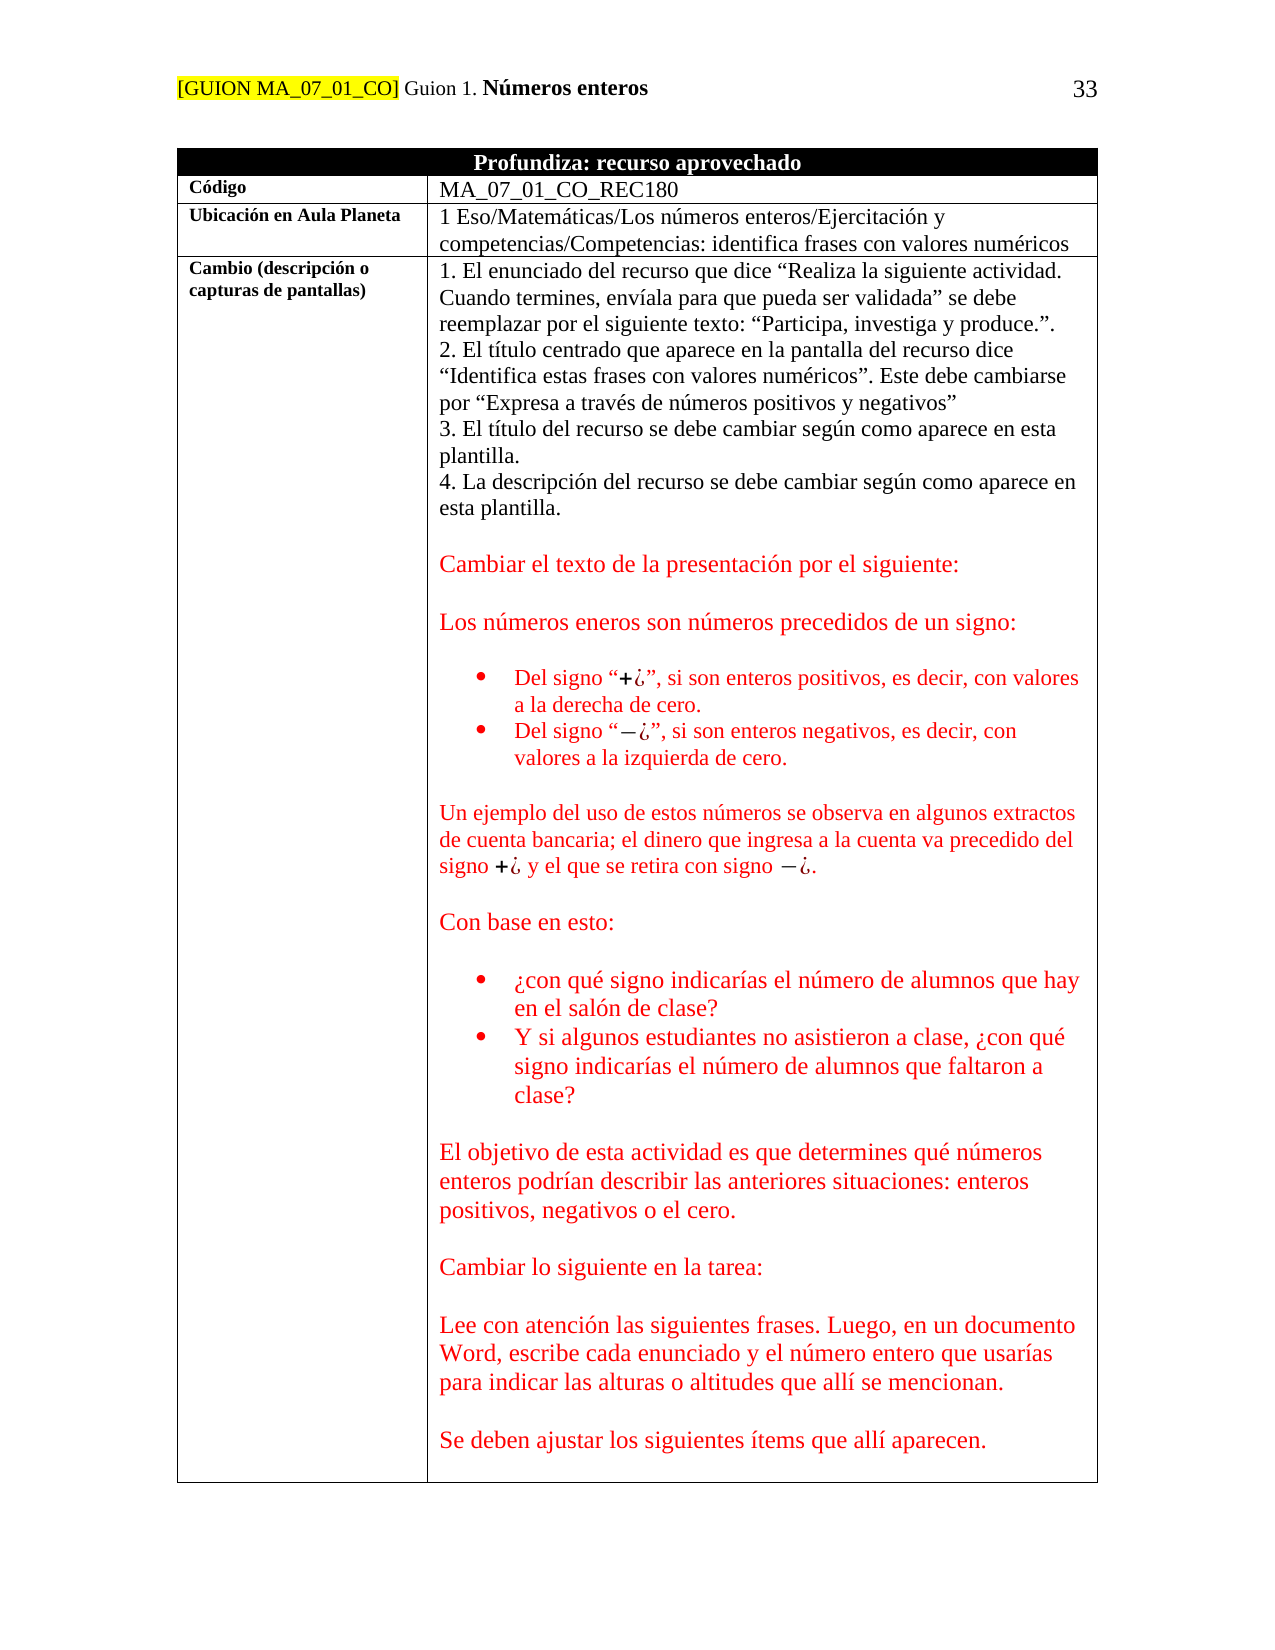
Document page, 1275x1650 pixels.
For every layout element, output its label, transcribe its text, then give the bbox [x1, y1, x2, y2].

table_cell 1 Eso/Matemáticas/Los números enteros/Ejercitación y competencias/Competencias: identifica frases con valores numéricos [428, 204, 1097, 256]
table_cell MA_07_01_CO_REC180 [428, 176, 1097, 202]
table_cell Ubicación en Aula Planeta [178, 204, 427, 256]
table_cell Código [178, 176, 427, 202]
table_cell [178, 257, 427, 1482]
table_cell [428, 257, 1097, 1482]
table_header Profundiza: recurso aprovechado [178, 149, 1097, 175]
